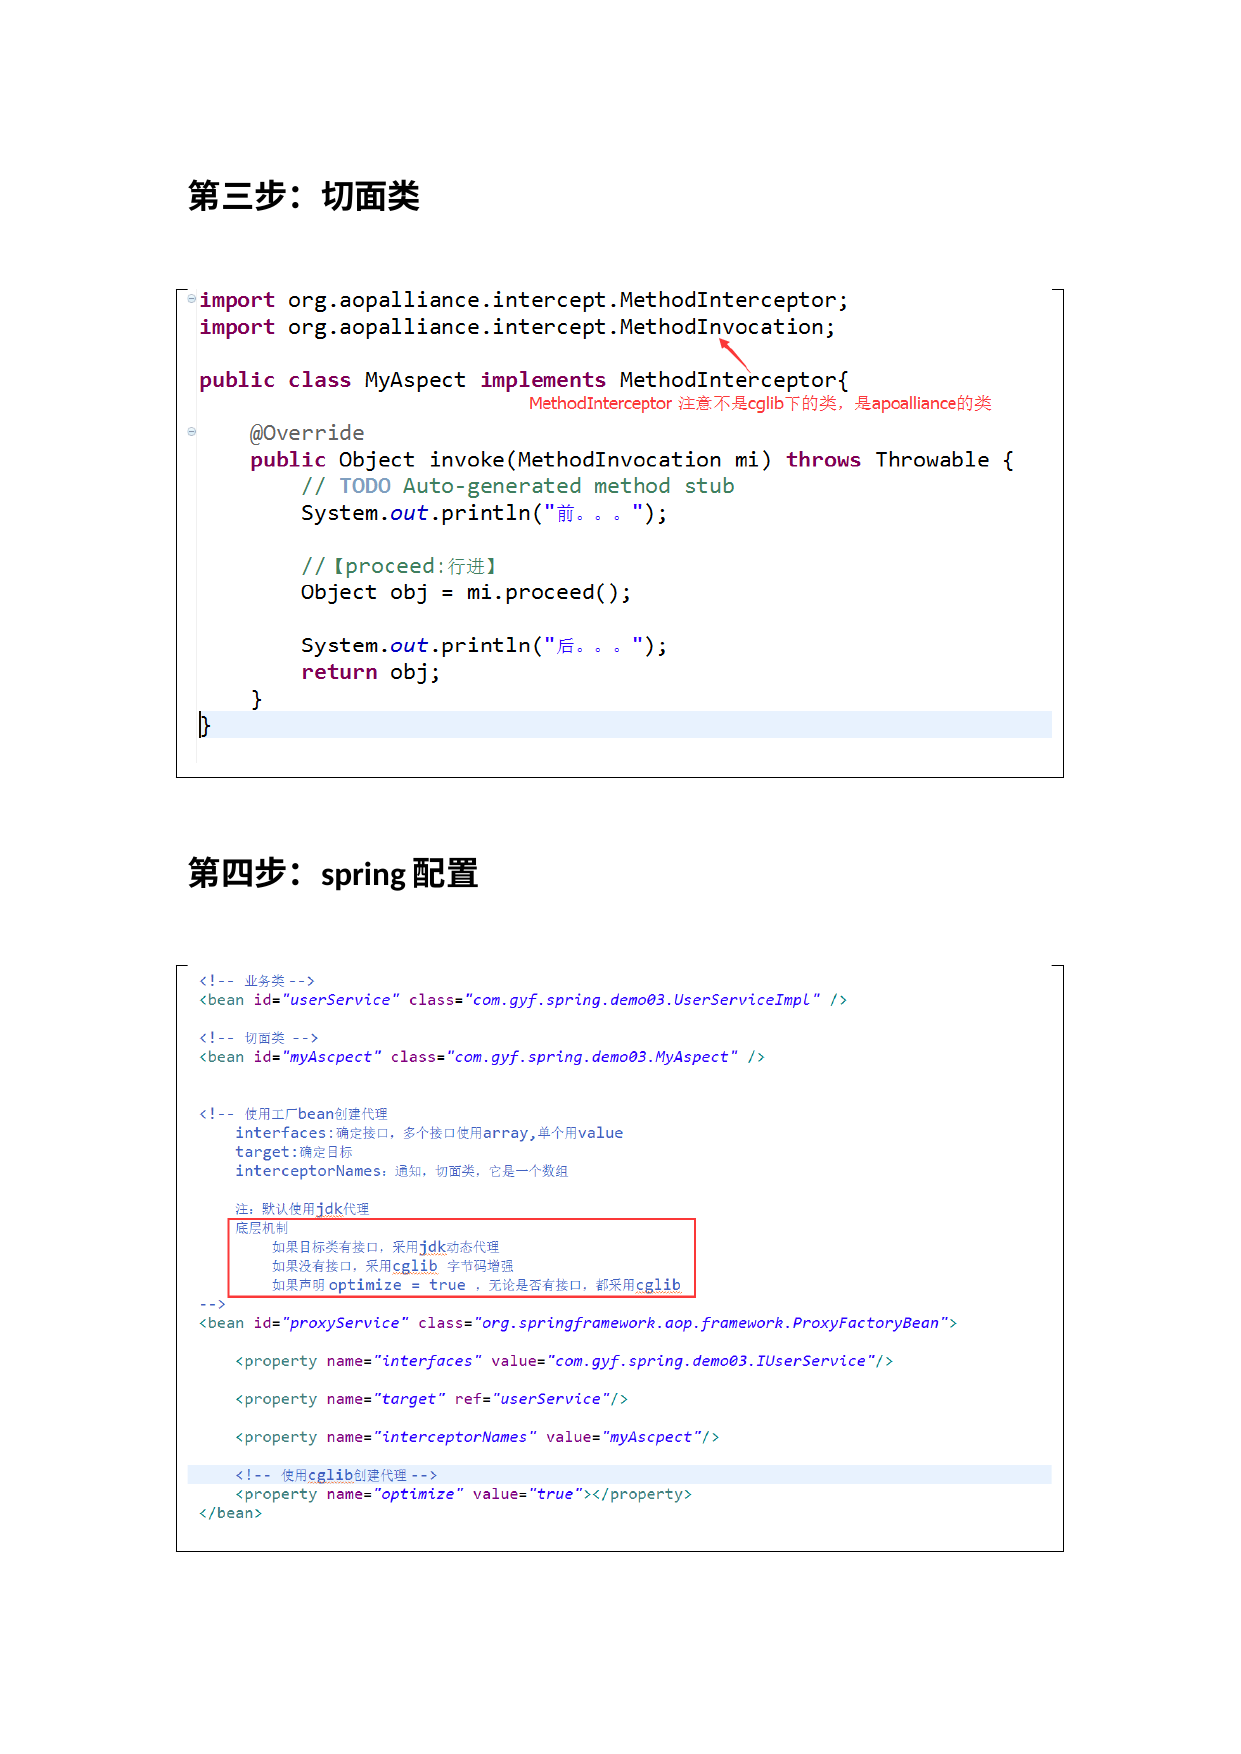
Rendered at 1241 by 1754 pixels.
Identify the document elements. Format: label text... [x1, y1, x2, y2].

table_header [177, 966, 1063, 1551]
table_header [177, 290, 1063, 777]
picture [187, 965, 1052, 1524]
subtitle 第四步：spring配置 [187, 838, 1053, 903]
subtitle 第三步：切面类 [187, 162, 1053, 227]
picture [187, 289, 1052, 763]
